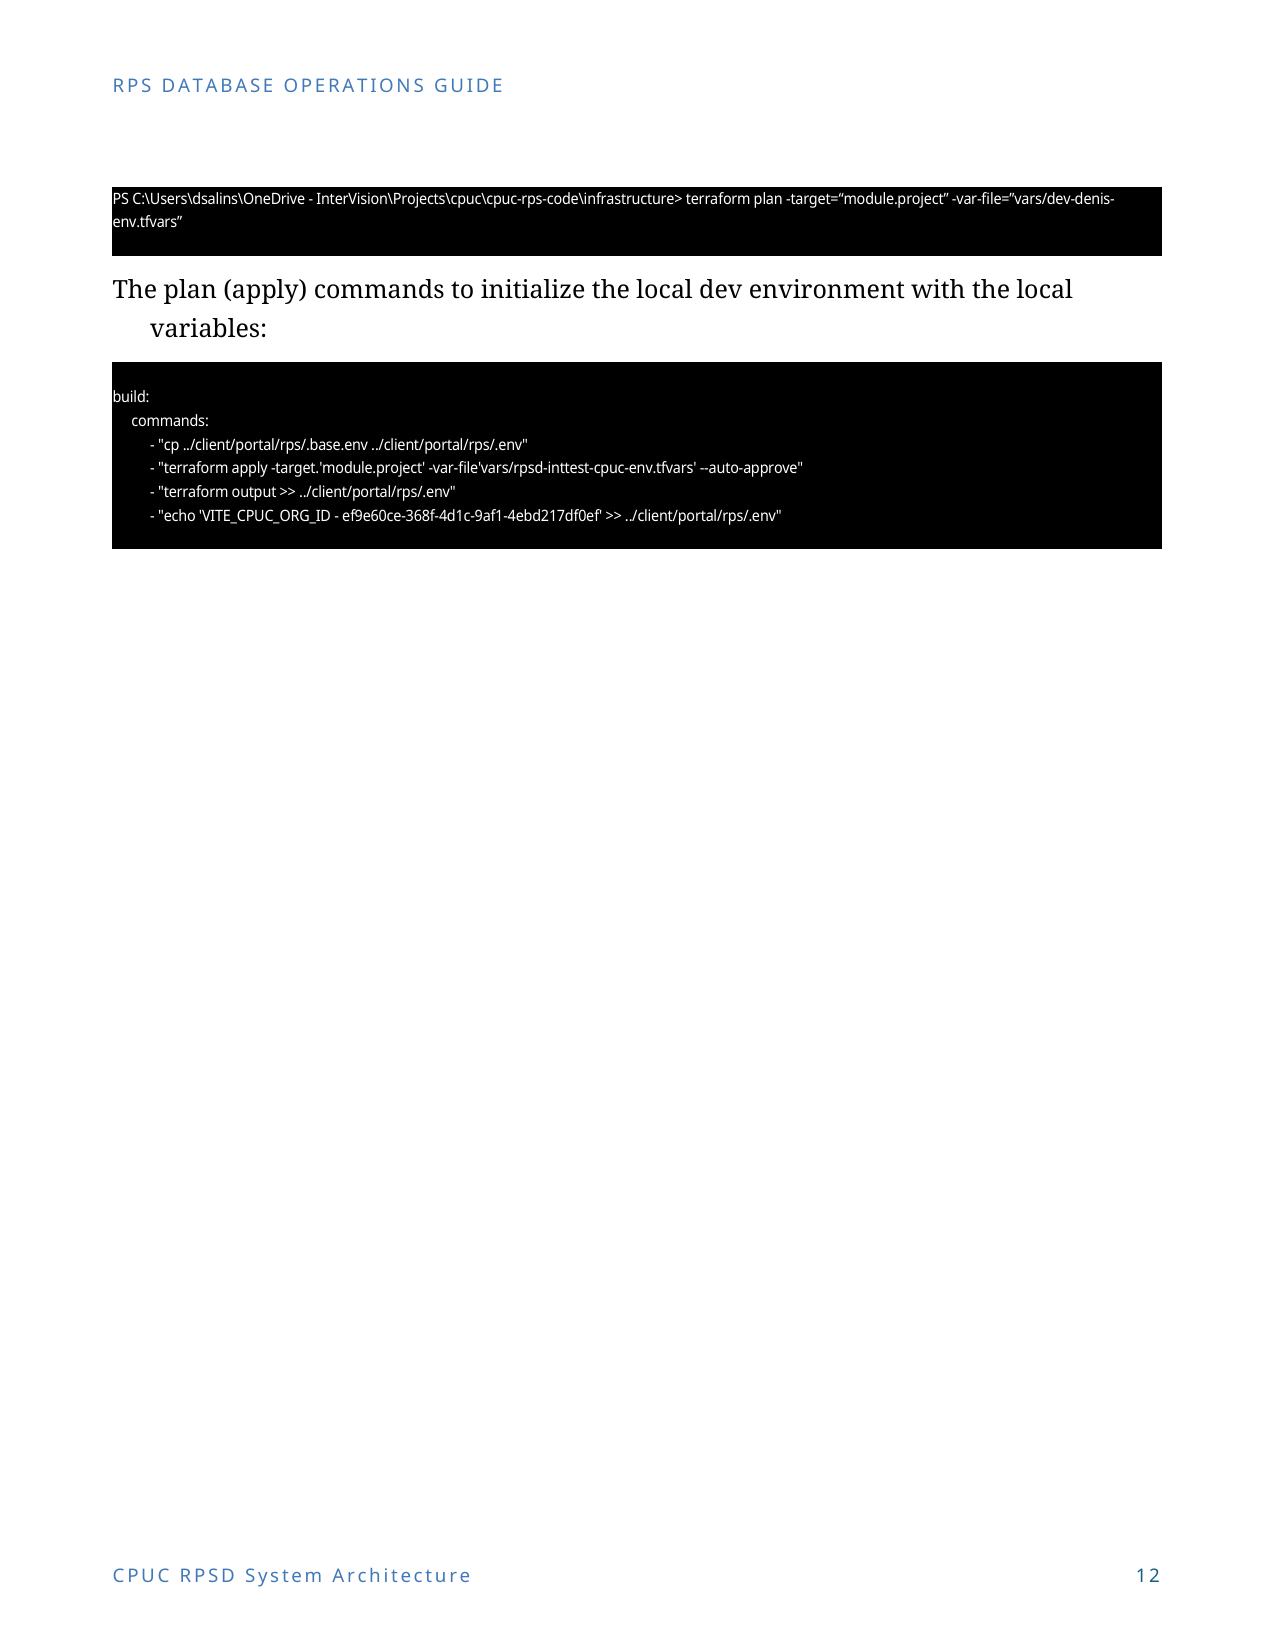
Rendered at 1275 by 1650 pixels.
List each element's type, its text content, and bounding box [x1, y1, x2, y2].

text PS C:\Users\dsalins\OneDrive - InterVision\Projects\cpuc\cpuc-rps-code\infrastructure> terraform plan -target=“module.project” -var-file=”vars/dev-denis-env.tfvars” [112, 187, 1162, 232]
text - "echo 'VITE_CPUC_ORG_ID - ef9e60ce-368f-4d1c-9af1-4ebd217df0ef' >> ../client/portal/rps/.env" [112, 504, 1162, 526]
list The plan (apply) commands to initialize the local dev environment with the local variables: [112, 271, 1162, 344]
text - "terraform apply -target.'module.project' -var-file'vars/rpsd-inttest-cpuc-env.tfvars' --auto-approve" [112, 457, 1162, 478]
text - "cp ../client/portal/rps/.base.env ../client/portal/rps/.env" [112, 433, 1162, 454]
text commands: [112, 409, 1162, 431]
text - "terraform output >> ../client/portal/rps/.env" [112, 481, 1162, 502]
text build: [112, 386, 1162, 407]
